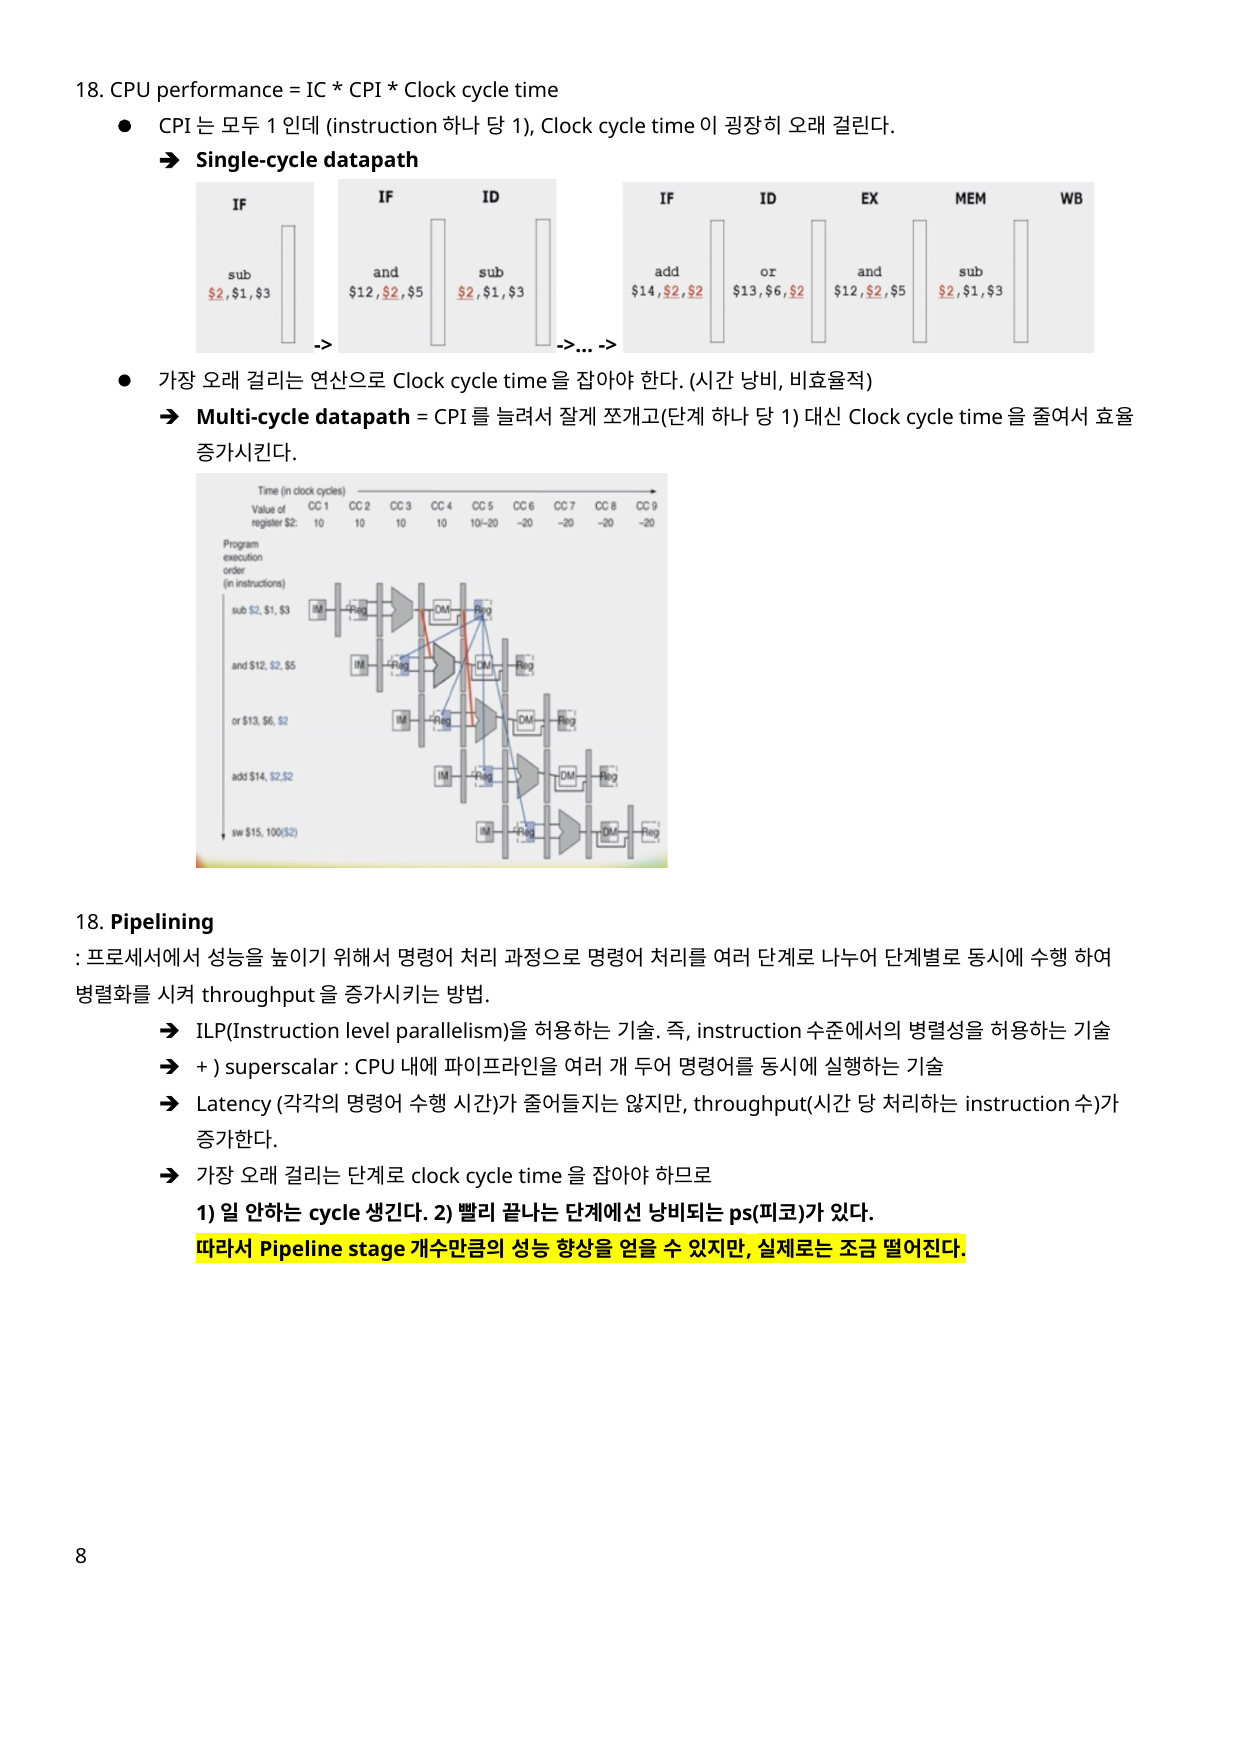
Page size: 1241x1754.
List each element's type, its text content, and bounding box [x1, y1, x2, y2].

list + ) superscalar : CPU내에 파이프라인을 여러 개 두어 명령어를 동시에 실행하는 기술 [158, 1051, 1165, 1081]
list CPI 는 모두 1인데 (instruction하나 당 1), Clock cycle time이 굉장히 오래 걸린다. [117, 109, 1165, 139]
picture [195, 473, 668, 868]
list Multi-cycle datapath = CPI를 늘려서 잘게 쪼개고(단계 하나 당 1) 대신 Clock cycle time을 줄여서 효율 증가시킨다. [158, 400, 1165, 467]
list 가장 오래 걸리는 단계로 clock cycle time을 잡아야 하므로 [158, 1160, 1165, 1190]
picture [195, 182, 314, 353]
list 가장 오래 걸리는 연산으로 Clock cycle time을 잡아야 한다. (시간 낭비, 비효율적) [117, 364, 1165, 394]
list Latency (각각의 명령어 수행 시간)가 줄어들지는 않지만, throughput(시간 당 처리하는 instruction수)가 증가한다. [158, 1087, 1165, 1154]
list ILP(Instruction level parallelism)을 허용하는 기술. 즉, instruction수준에서의 병렬성을 허용하는 기술 [158, 1014, 1165, 1044]
text 18. CPU performance = IC * CPI * Clock cycle time [75, 75, 1165, 103]
list 1) 일 안하는 cycle생긴다. 2) 빨리 끝나는 단계에선 낭비되는ps(피코)가 있다. [196, 1196, 1165, 1226]
text 18. Pipelining [75, 907, 1165, 936]
list 따라서 Pipeline stage개수만큼의 성능 향상을 얻을 수 있지만, 실제로는 조금 떨어진다. [196, 1232, 1165, 1263]
picture [622, 182, 1095, 353]
picture [337, 179, 557, 353]
text : 프로세서에서 성능을 높이기 위해서 명령어 처리 과정으로 명령어 처리를 여러 단계로 나누어 단계별로 동시에 수행 하여 병렬화를 시켜 throughput을 증가시키는 방법. [75, 942, 1165, 1008]
list Single-cycle datapath [158, 145, 1165, 174]
